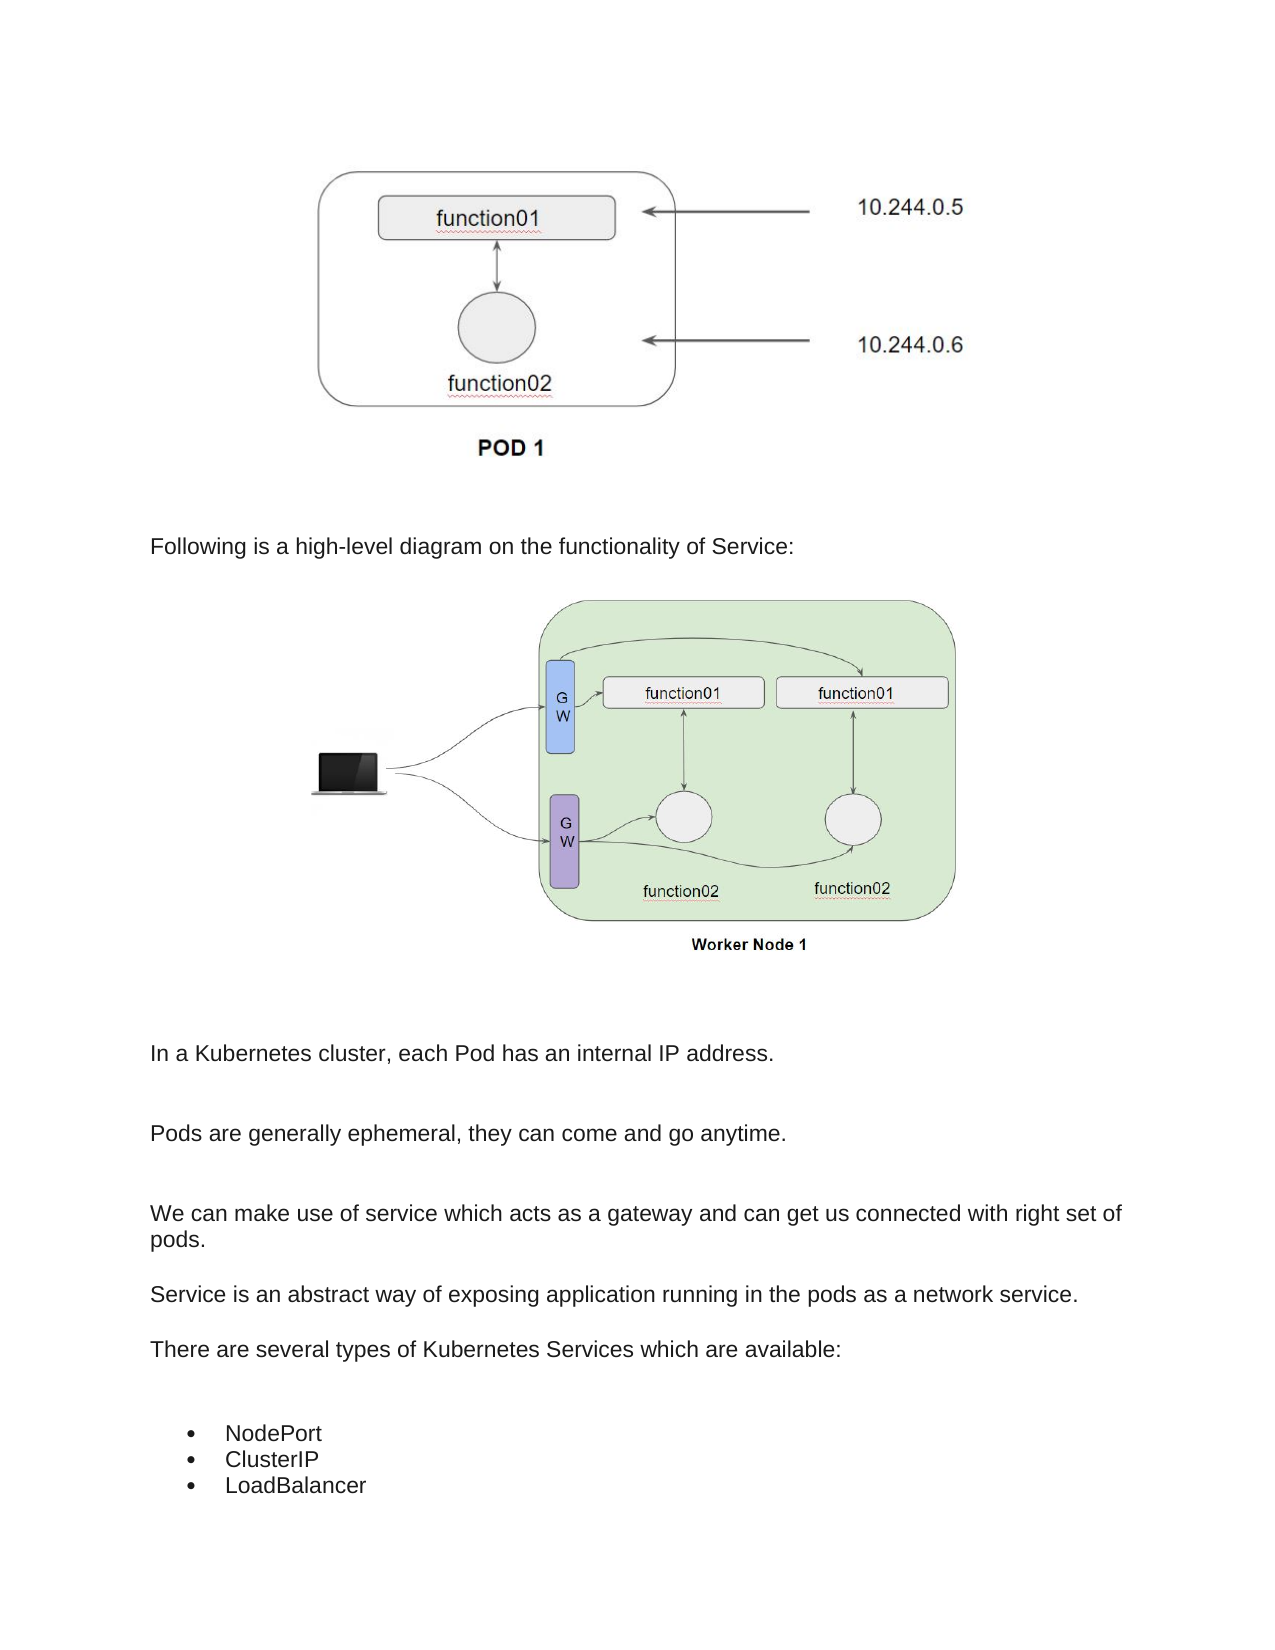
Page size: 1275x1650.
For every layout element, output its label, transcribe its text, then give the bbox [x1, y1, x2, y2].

text Pods are generally ephemeral, they can come and go anytime. [150, 1120, 1125, 1146]
list NodePort [187, 1419, 1125, 1446]
picture [311, 588, 964, 958]
text Service is an abstract way of exposing application running in the pods as a network service. [150, 1281, 1125, 1308]
text In a Kubernetes cluster, each Pod has an internal IP address. [150, 1039, 1125, 1066]
text There are several types of Kubernetes Services which are available: [150, 1336, 1125, 1363]
picture [289, 150, 986, 480]
list ClusterIP [187, 1446, 1125, 1472]
text Following is a high-level diagram on the functionality of Service: [150, 533, 1125, 559]
text We can make use of service which acts as a gateway and can get us connected with right set of pods. [150, 1200, 1125, 1252]
list LoadBalancer [187, 1472, 1125, 1498]
